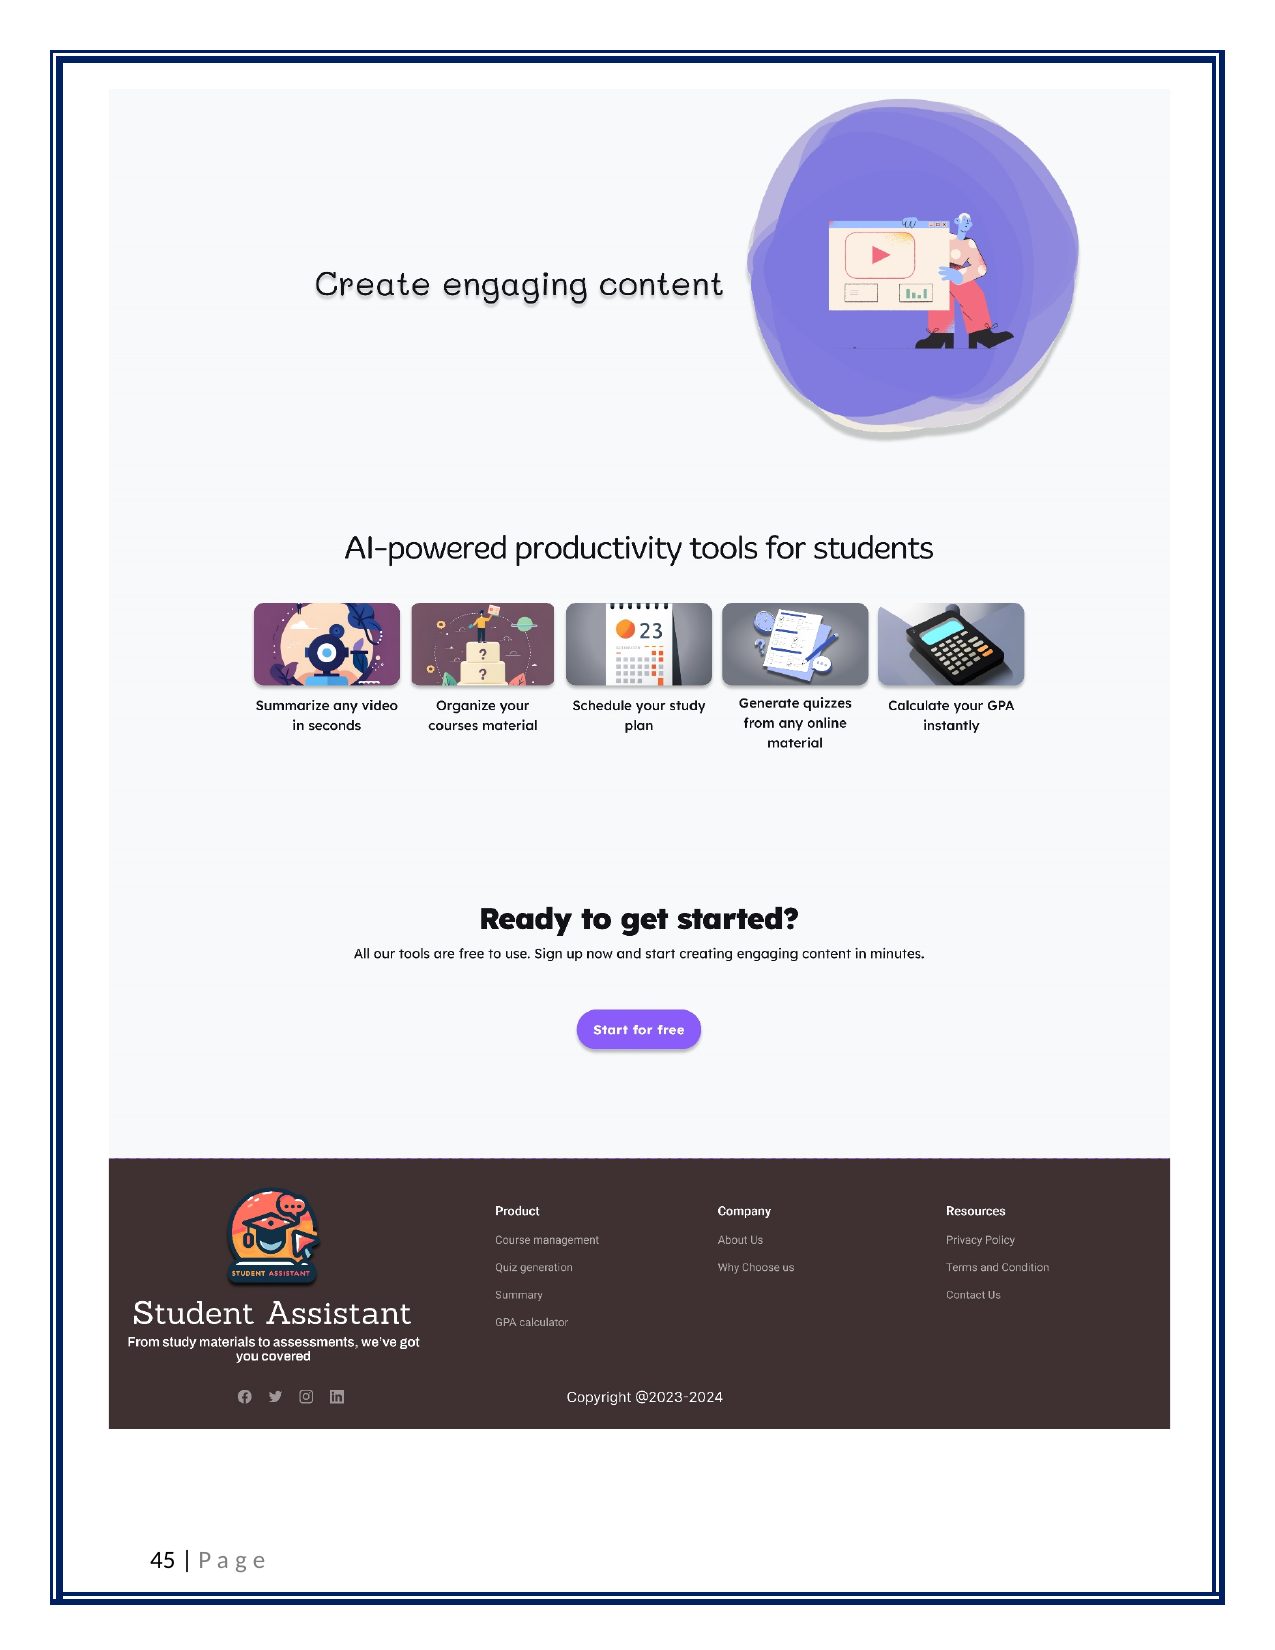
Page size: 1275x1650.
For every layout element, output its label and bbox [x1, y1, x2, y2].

picture [108, 89, 1171, 1429]
